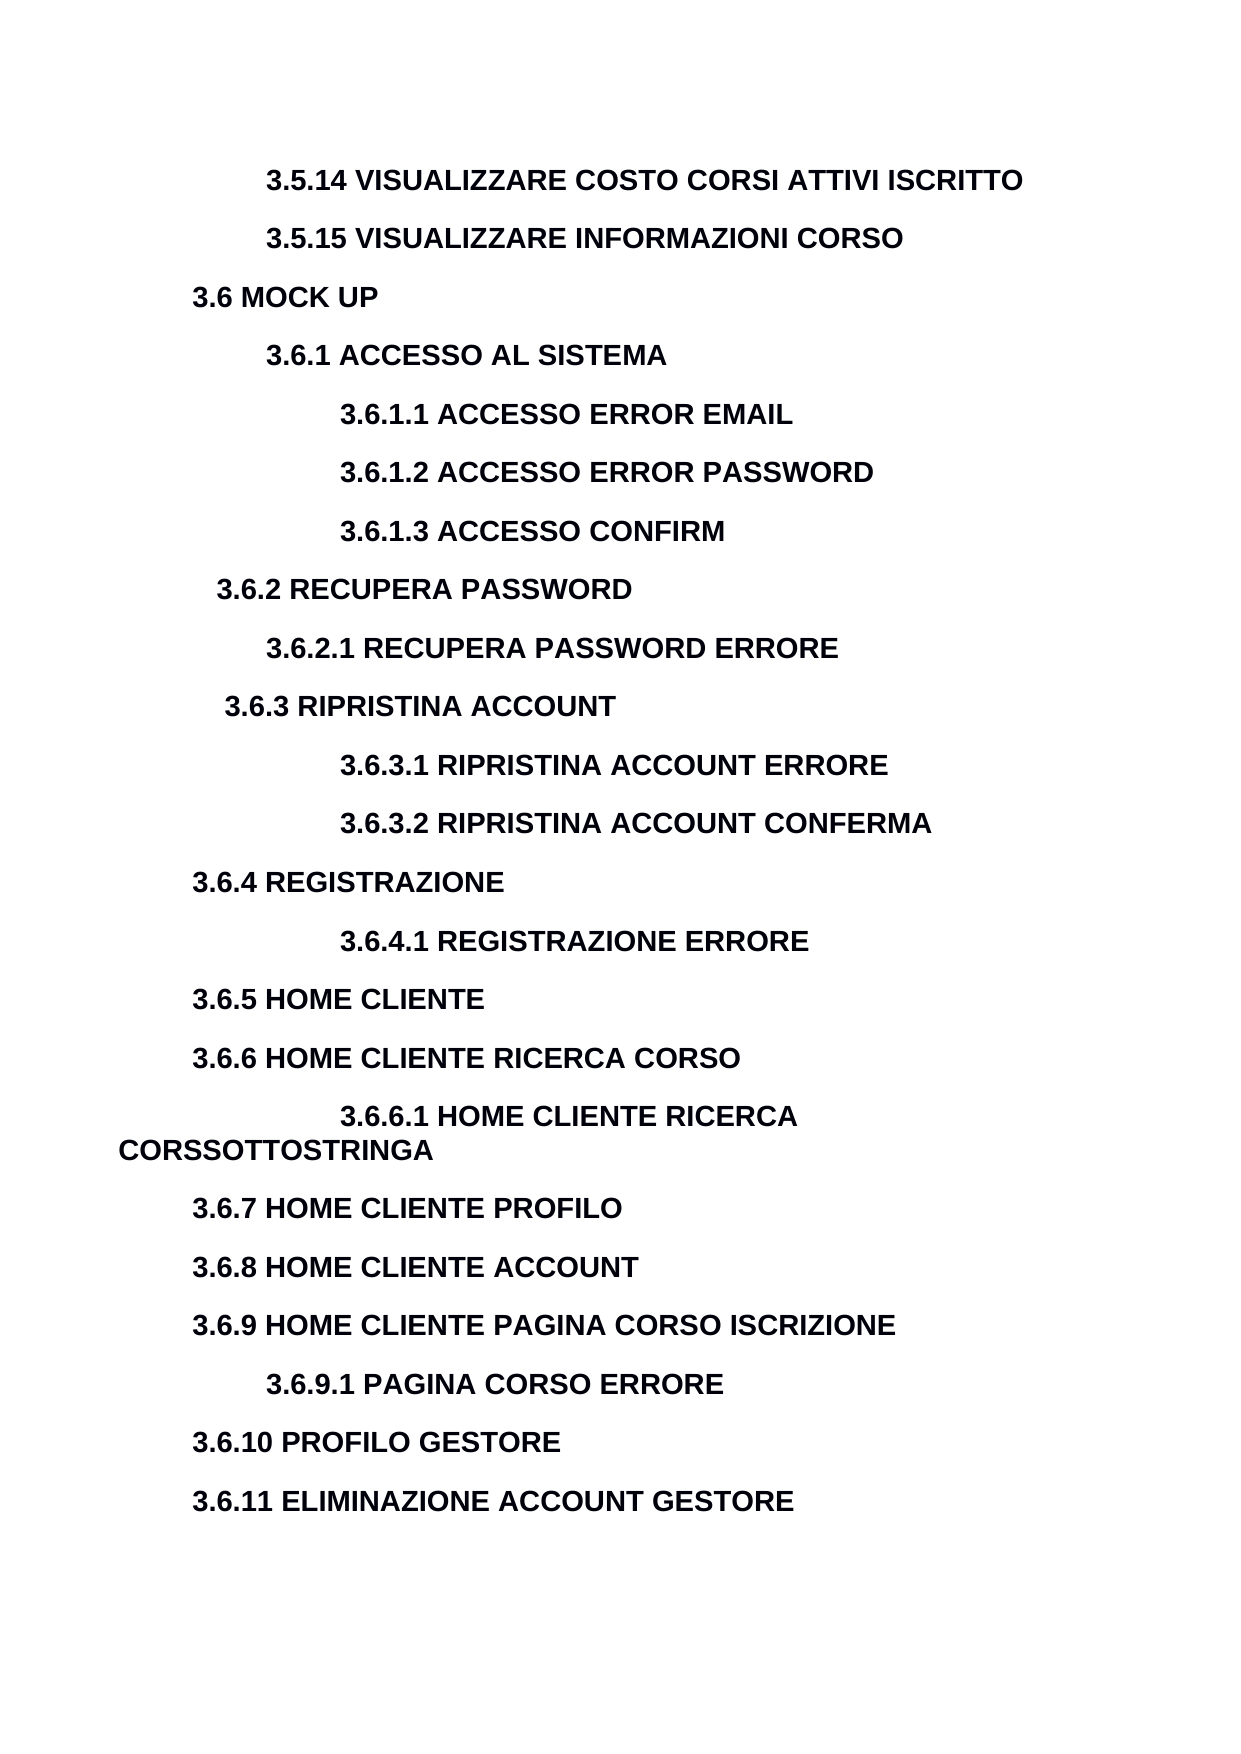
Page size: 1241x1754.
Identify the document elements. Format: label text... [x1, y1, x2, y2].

text 3.6.10 PROFILO GESTORE [118, 1425, 1122, 1459]
text 3.5.15 VISUALIZZARE INFORMAZIONI CORSO [118, 221, 1122, 254]
text 3.6.4 REGISTRAZIONE [118, 865, 1122, 898]
text 3.6.3.1 RIPRISTINA ACCOUNT ERRORE [118, 748, 1122, 781]
text 3.6.3 RIPRISTINA ACCOUNT [118, 689, 1122, 723]
text 3.5.14 VISUALIZZARE COSTO CORSI ATTIVI ISCRITTO [118, 162, 1122, 196]
text 3.6.9.1 PAGINA CORSO ERRORE [118, 1367, 1122, 1400]
text 3.6.5 HOME CLIENTE [118, 982, 1122, 1016]
text 3.6.11 ELIMINAZIONE ACCOUNT GESTORE [118, 1484, 1122, 1517]
text 3.6.7 HOME CLIENTE PROFILO [118, 1191, 1122, 1225]
text 3.6 MOCK UP [118, 279, 1122, 313]
text 3.6.4.1 REGISTRAZIONE ERRORE [118, 923, 1122, 957]
text 3.6.1.2 ACCESSO ERROR PASSWORD [118, 455, 1122, 489]
text 3.6.2.1 RECUPERA PASSWORD ERRORE [118, 631, 1122, 664]
text 3.6.8 HOME CLIENTE ACCOUNT [118, 1250, 1122, 1283]
text 3.6.3.2 RIPRISTINA ACCOUNT CONFERMA [118, 806, 1122, 840]
text 3.6.1.3 ACCESSO CONFIRM [118, 514, 1122, 547]
text 3.6.2 RECUPERA PASSWORD [118, 572, 1122, 606]
text 3.6.9 HOME CLIENTE PAGINA CORSO ISCRIZIONE [118, 1308, 1122, 1342]
text 3.6.1.1 ACCESSO ERROR EMAIL [118, 397, 1122, 430]
text 3.6.1 ACCESSO AL SISTEMA [118, 338, 1122, 372]
text 3.6.6 HOME CLIENTE RICERCA CORSO [118, 1041, 1122, 1074]
text 3.6.6.1 HOME CLIENTE RICERCA CORSSOTTOSTRINGA [118, 1099, 1122, 1166]
